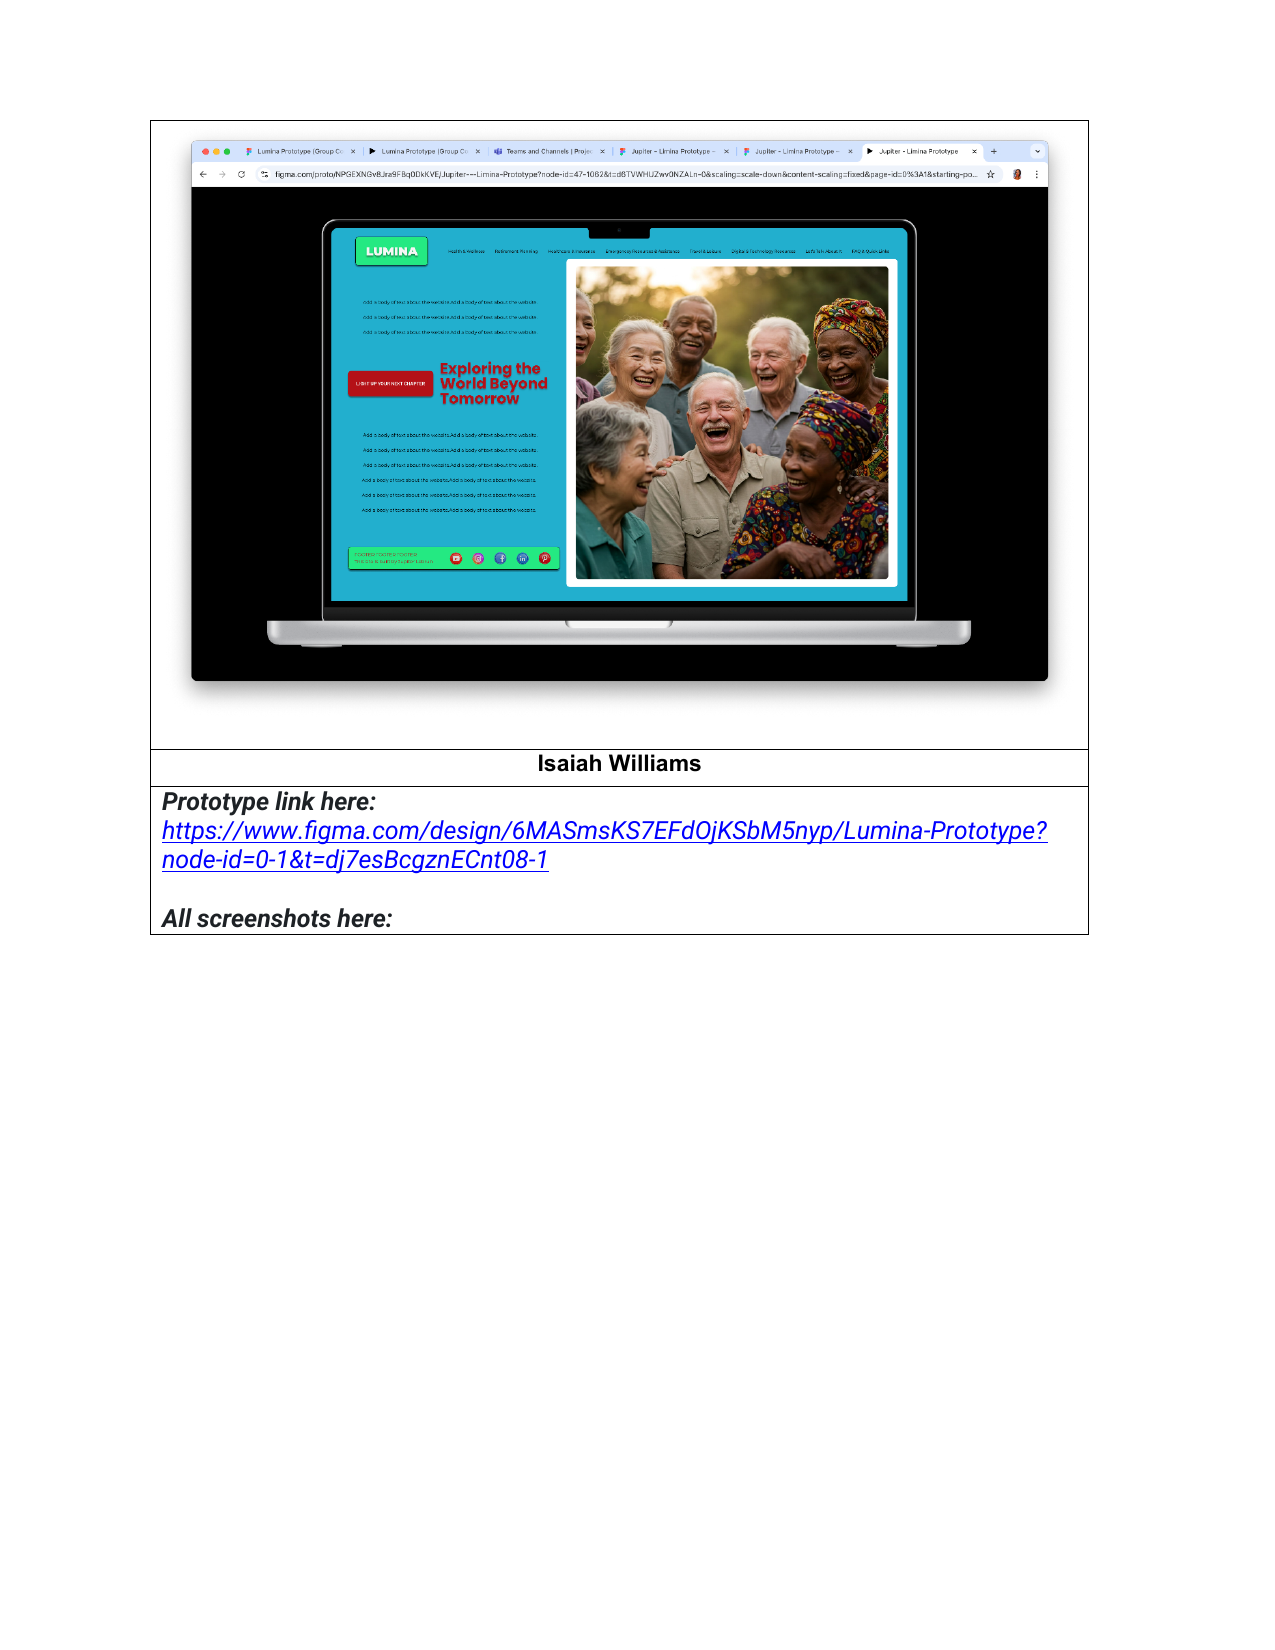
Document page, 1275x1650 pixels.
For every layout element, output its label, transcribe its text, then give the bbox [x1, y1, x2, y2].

table_cell Isaiah Williams [151, 750, 1088, 786]
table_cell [151, 121, 1088, 749]
table_cell Prototype link here: https://www.figma.com/design/6MASmsKS7EFdOjKSbM5nyp/Lumina-Prototype?node-id=0-1&t=dj7esBcgznECnt08-1 All screenshots here: [151, 787, 1088, 933]
picture [161, 121, 1078, 720]
